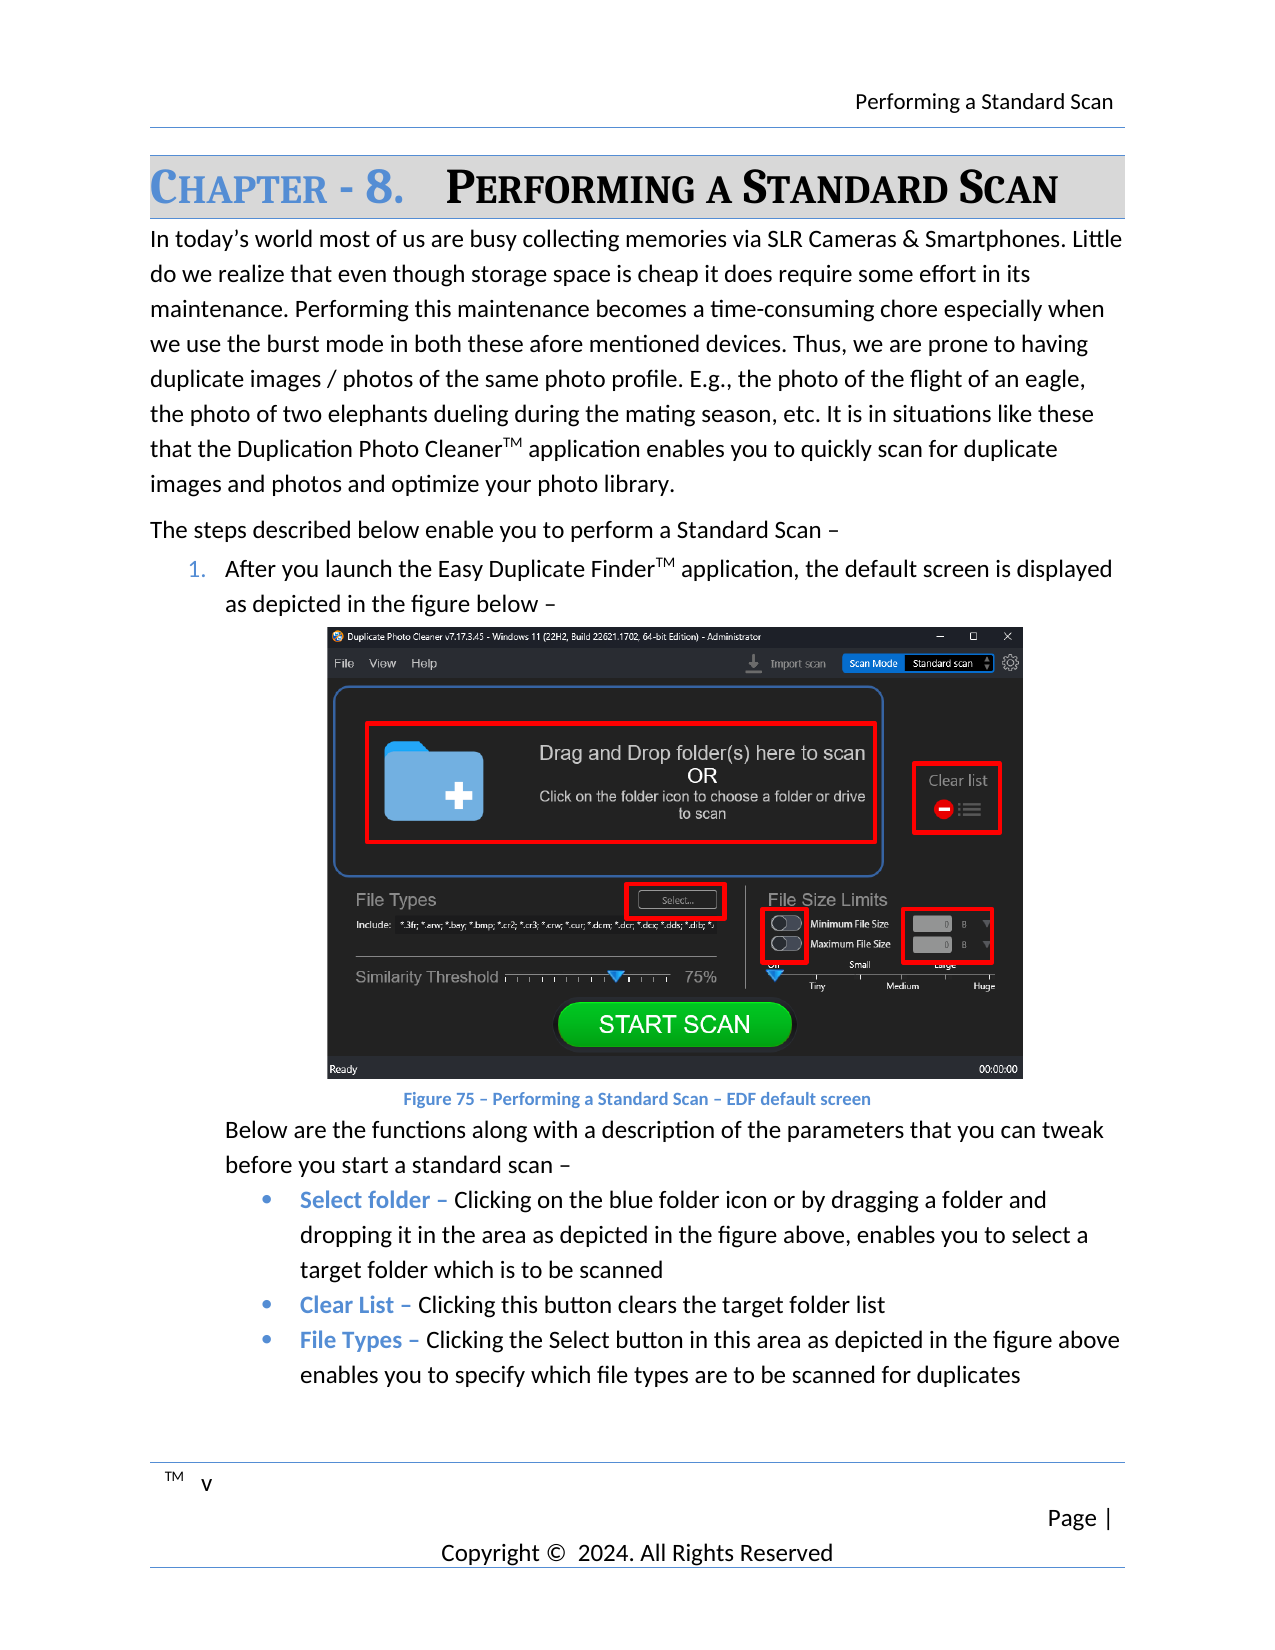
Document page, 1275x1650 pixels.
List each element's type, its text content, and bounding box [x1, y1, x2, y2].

text The steps described below enable you to perform a Standard Scan – [150, 514, 1125, 545]
list Clear List – Clicking this button clears the target folder list [262, 1289, 1125, 1319]
list Below are the functions along with a description of the parameters that you can tweak before you start a standard scan – [225, 1114, 1125, 1179]
text In today’s world most of us are busy collecting memories via SLR Cameras & Smartphones. Little do we realize that even though storage space is cheap it does require some effort in its maintenance. Performing this maintenance becomes a time-consuming chore especially when we use the burst mode in both these afore mentioned devices. Thus, we are prone to having duplicate images / photos of the same photo profile. E.g., the photo of the flight of an eagle, the photo of two elephants dueling during the mating season, etc. It is in situations like these that the Duplication Photo CleanerTM application enables you to quickly scan for duplicate images and photos and optimize your photo library. [150, 223, 1125, 499]
picture [327, 627, 1023, 1079]
list Select folder – Clicking on the blue folder icon or by dragging a folder and dropping it in the area as depicted in the figure above, enables you to select a target folder which is to be scanned [262, 1184, 1125, 1284]
list File Types – Clicking the Select button in this area as depicted in the figure above enables you to specify which file types are to be scanned for duplicates [262, 1324, 1125, 1389]
subtitle Performing a Standard Scan [150, 156, 1125, 218]
text Figure 75 – Performing a Standard Scan – EDF default screen [150, 1087, 1125, 1110]
list After you launch the Easy Duplicate FinderTM application, the default screen is displayed as depicted in the figure below – [187, 553, 1125, 619]
